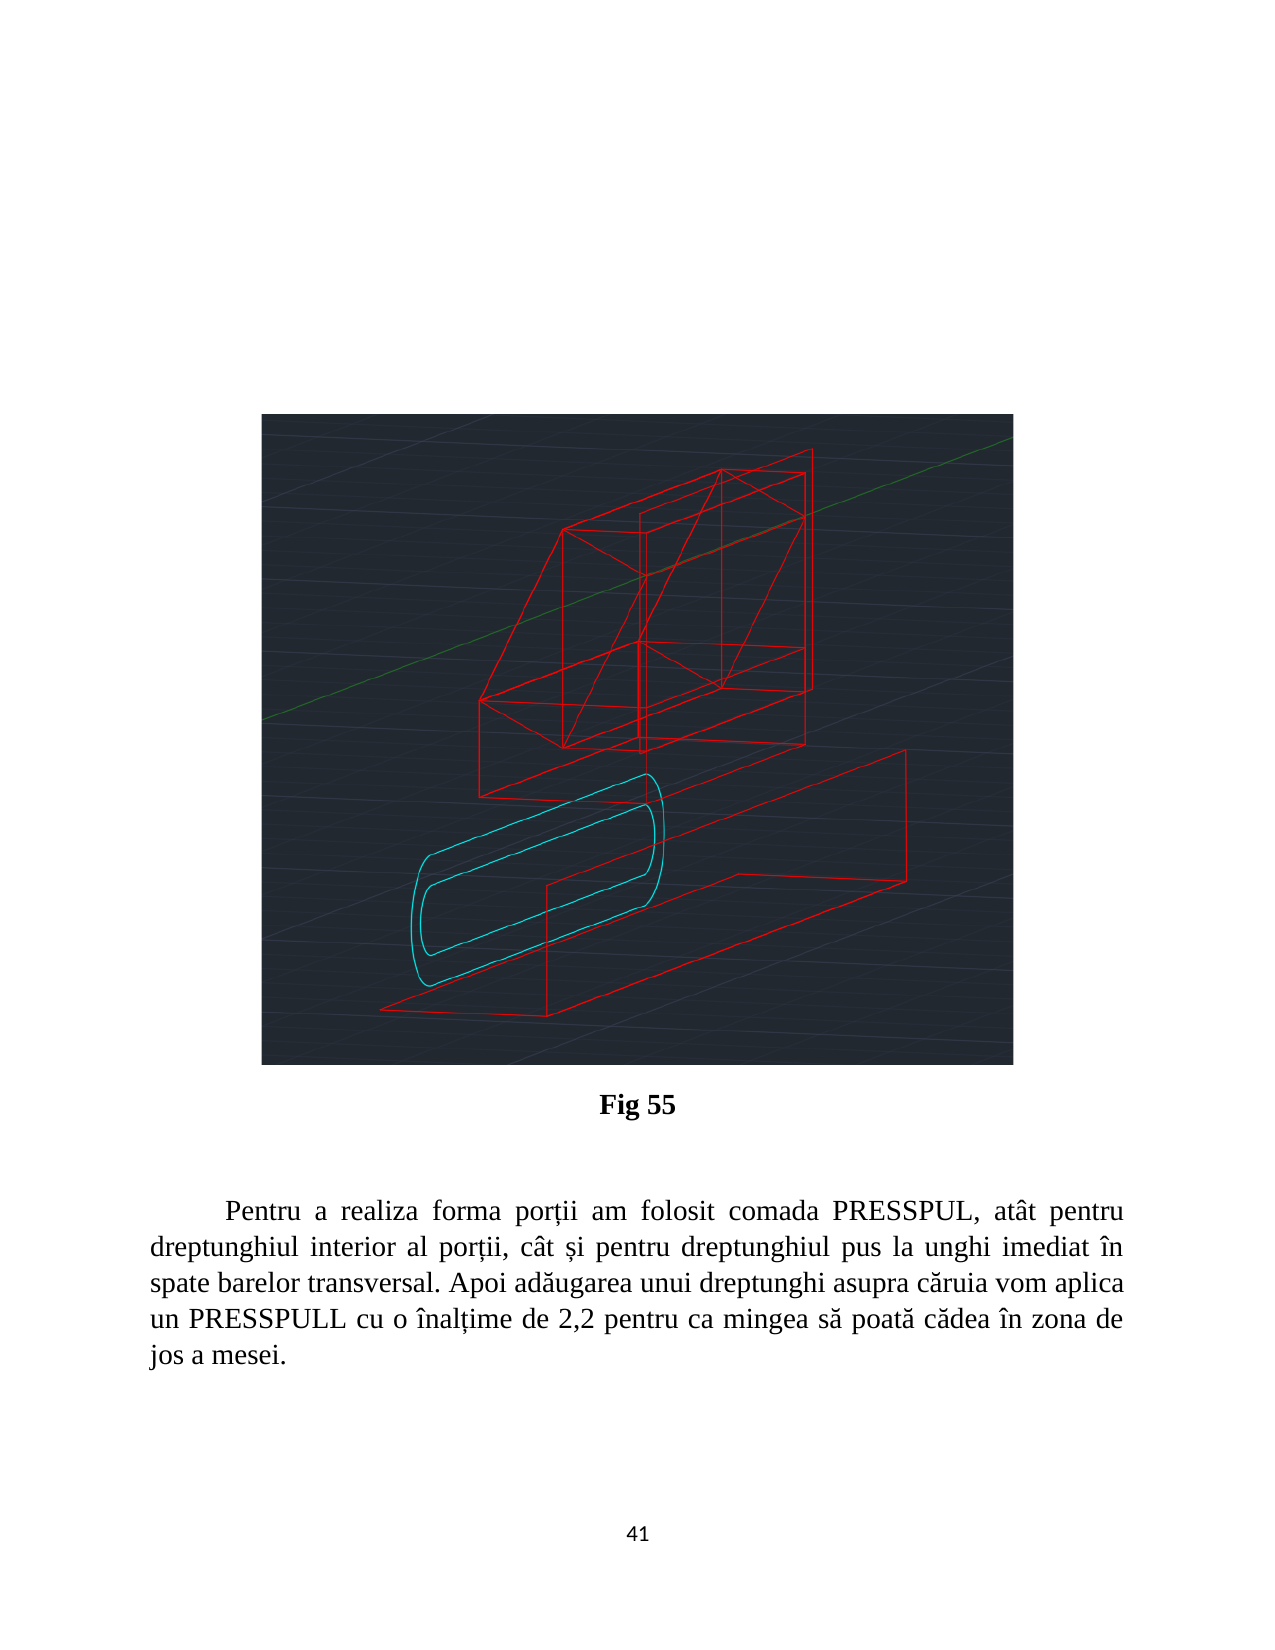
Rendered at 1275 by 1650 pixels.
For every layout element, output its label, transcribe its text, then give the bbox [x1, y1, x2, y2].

picture [261, 414, 1014, 1065]
text Pentru a realiza forma porții am folosit comada PRESSPUL, atât pentru dreptunghiul interior al porții, cât și pentru dreptunghiul pus la unghi imediat în spate barelor transversal. Apoi adăugarea unui dreptunghi asupra căruia vom aplica un PRESSPULL cu o înalțime de 2,2 pentru ca mingea să poată cădea în zona de jos a mesei. [150, 1193, 1125, 1371]
